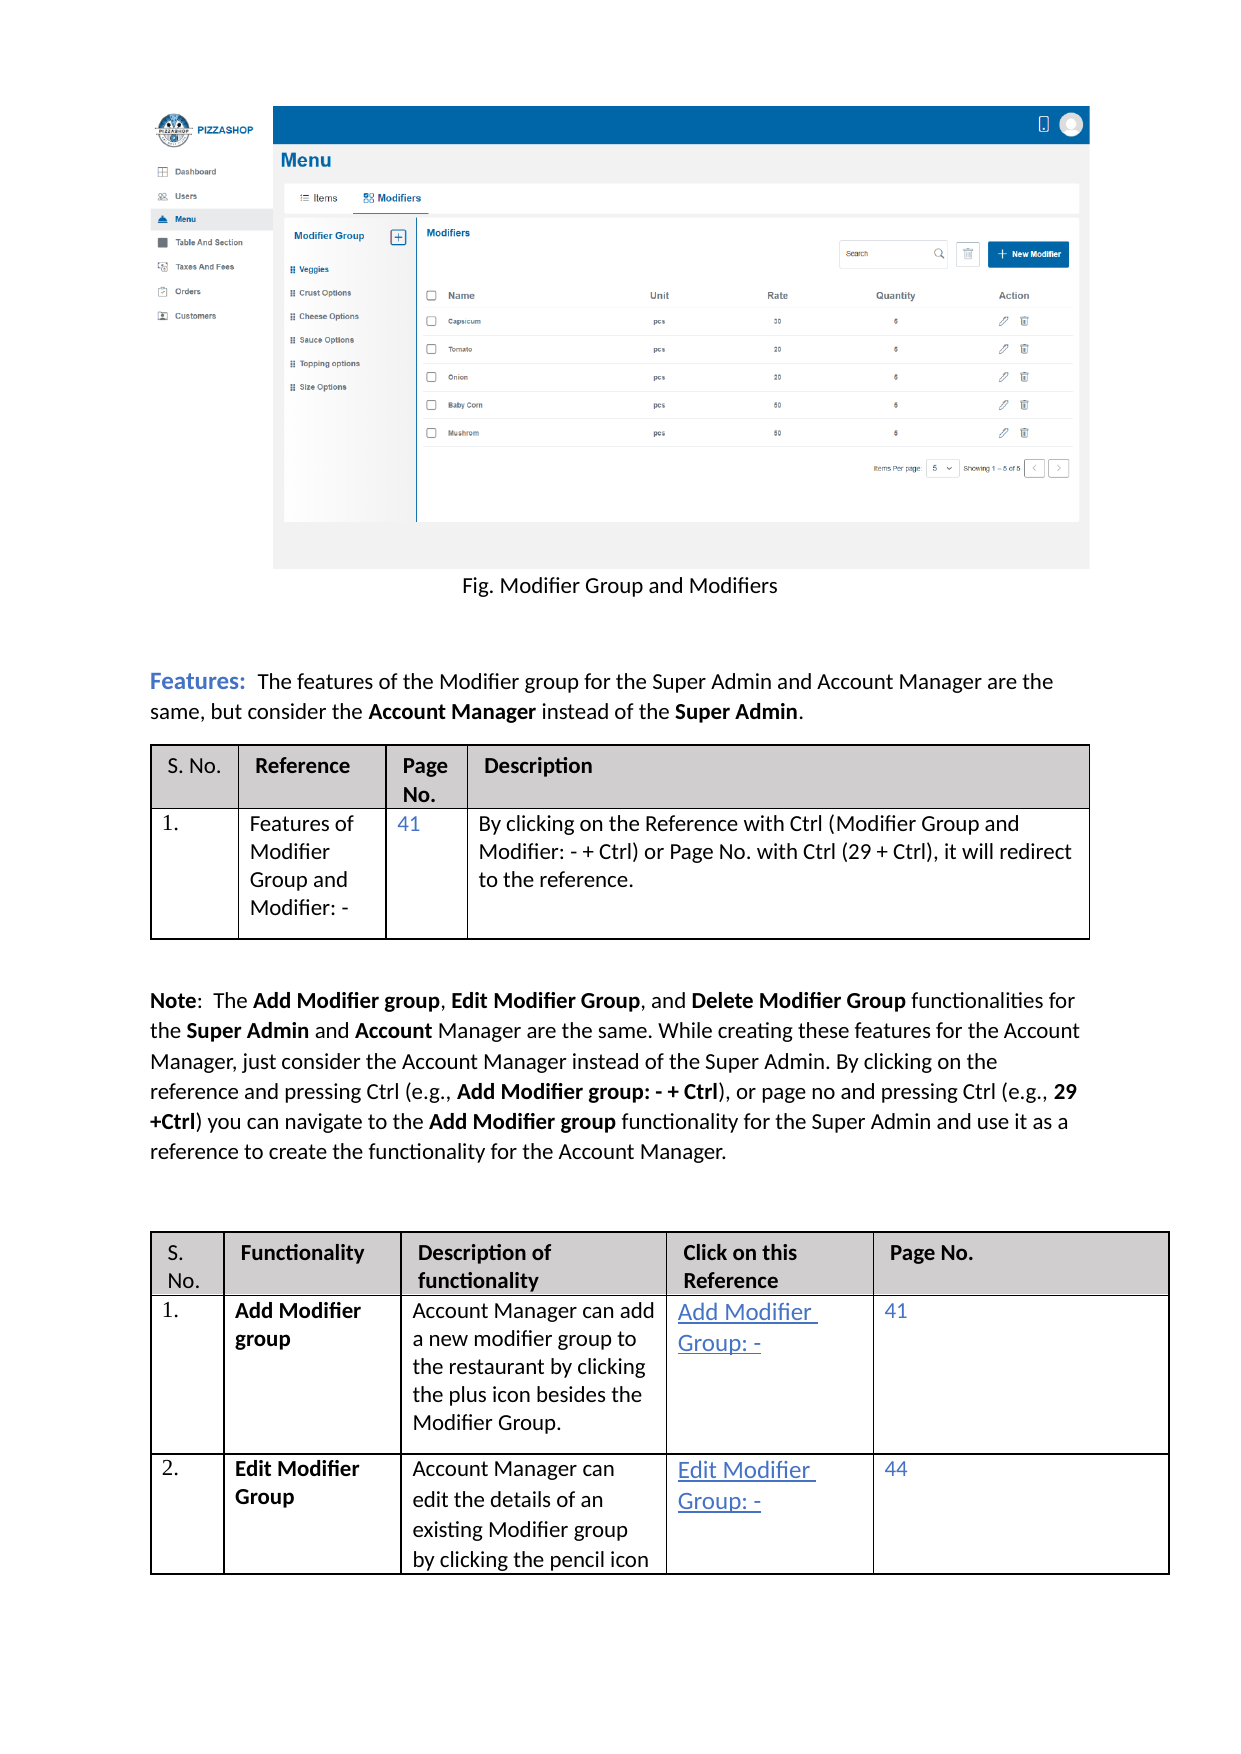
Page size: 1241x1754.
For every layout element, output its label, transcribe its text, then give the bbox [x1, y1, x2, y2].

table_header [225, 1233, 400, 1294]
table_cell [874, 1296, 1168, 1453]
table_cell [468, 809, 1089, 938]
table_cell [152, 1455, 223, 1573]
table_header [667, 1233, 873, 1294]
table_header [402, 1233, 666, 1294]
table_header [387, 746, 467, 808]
text Fig. Modifier Group and Modifiers [150, 569, 1090, 599]
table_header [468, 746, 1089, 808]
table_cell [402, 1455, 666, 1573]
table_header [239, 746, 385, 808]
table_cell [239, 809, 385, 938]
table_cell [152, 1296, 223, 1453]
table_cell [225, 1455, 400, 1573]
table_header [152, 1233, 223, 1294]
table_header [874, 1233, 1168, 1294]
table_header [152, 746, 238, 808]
text Note: The Add Modifier group, Edit Modifier Group, and Delete Modifier Group functionalities for the Super Admin and Account Manager are the same. While creating these features for the Account Manager, just consider the Account Manager instead of the Super Admin. By clicking on the reference and pressing Ctrl (e.g., Add Modifier group: - + Ctrl), or page no and pressing Ctrl (e.g., 29 +Ctrl) you can navigate to the Add Modifier group functionality for the Super Admin and use it as a reference to create the functionality for the Account Manager. [150, 986, 1090, 1166]
picture [150, 106, 1090, 569]
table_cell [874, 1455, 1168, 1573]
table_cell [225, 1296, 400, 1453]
text Features: The features of the Modifier group for the Super Admin and Account Manager are the same, but consider the Account Manager instead of the Super Admin. [150, 665, 1090, 726]
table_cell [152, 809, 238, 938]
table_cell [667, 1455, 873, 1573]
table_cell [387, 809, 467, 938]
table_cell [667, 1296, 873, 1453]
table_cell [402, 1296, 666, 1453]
